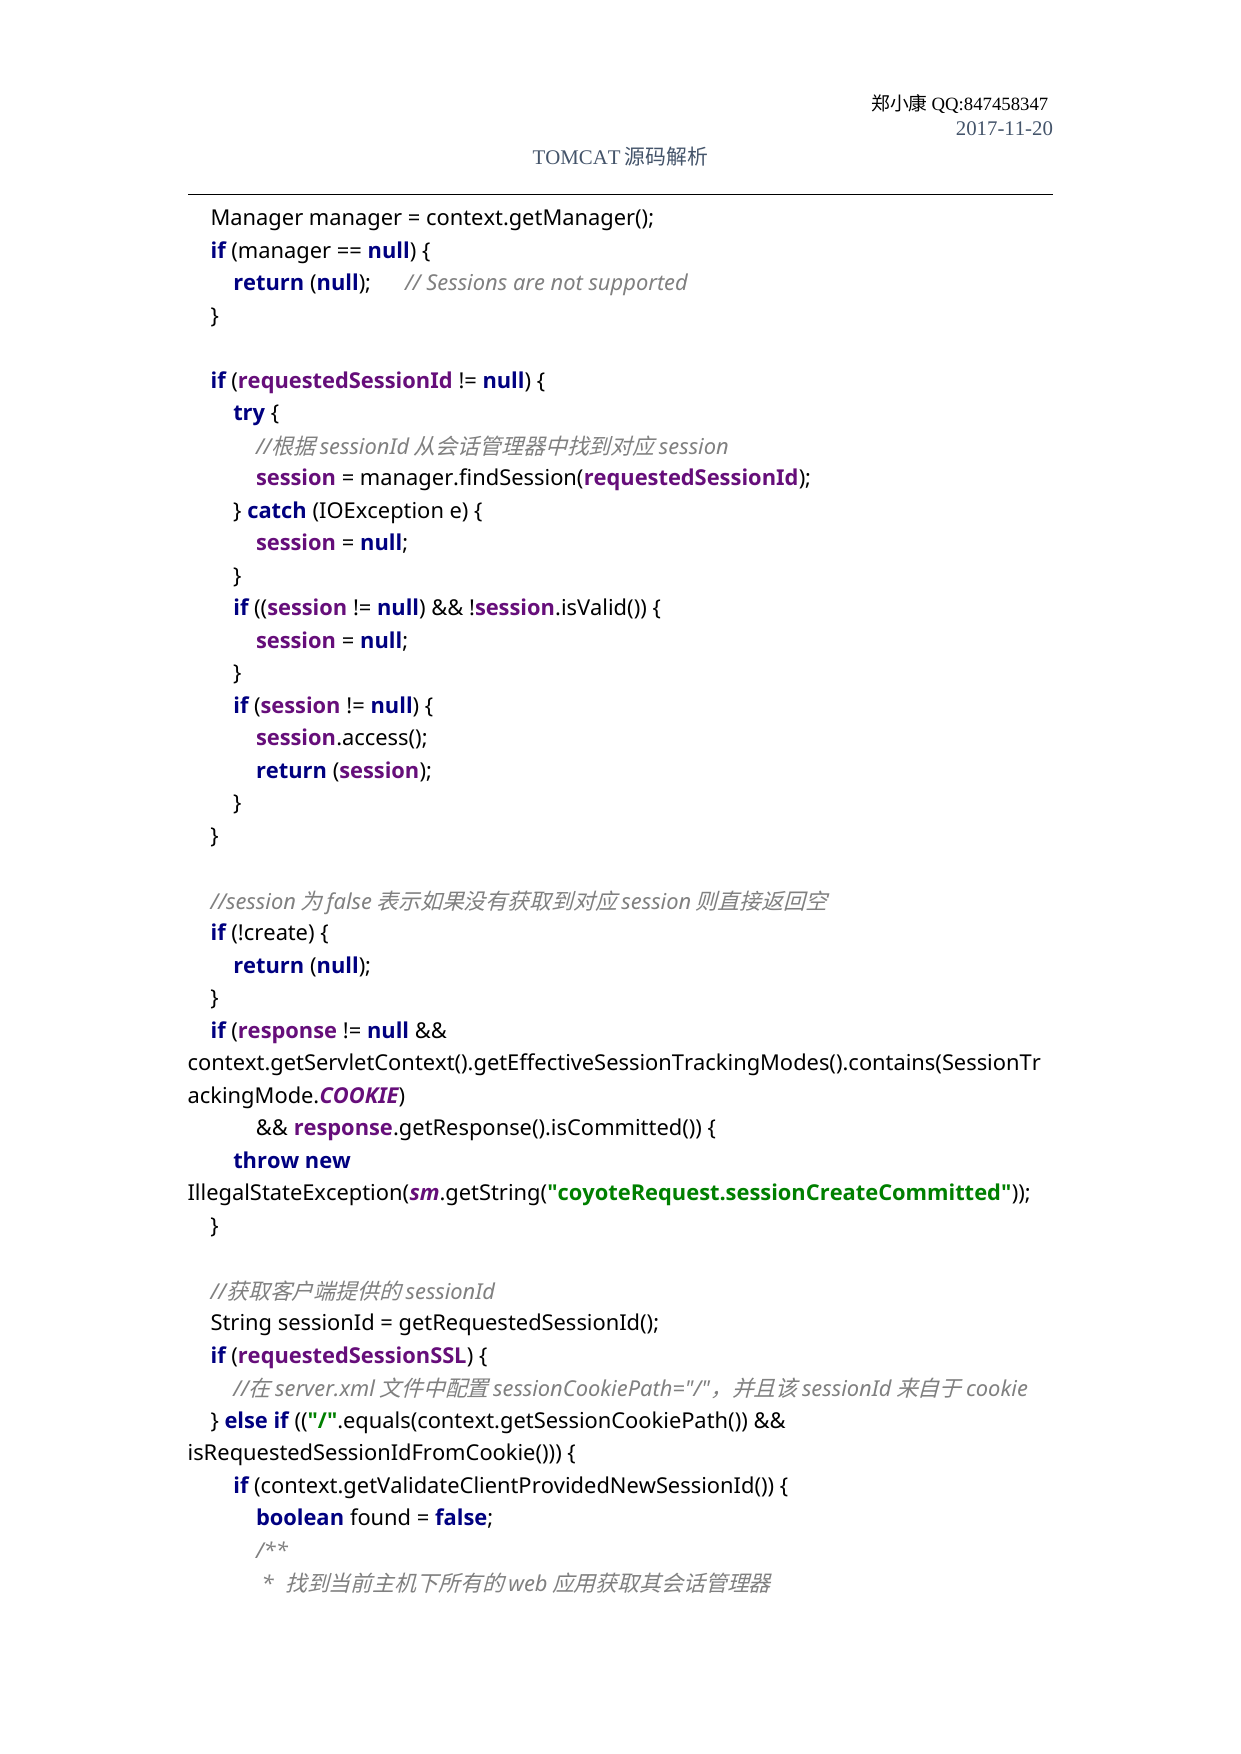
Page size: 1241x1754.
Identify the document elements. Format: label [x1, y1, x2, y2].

text [187, 201, 1053, 1598]
